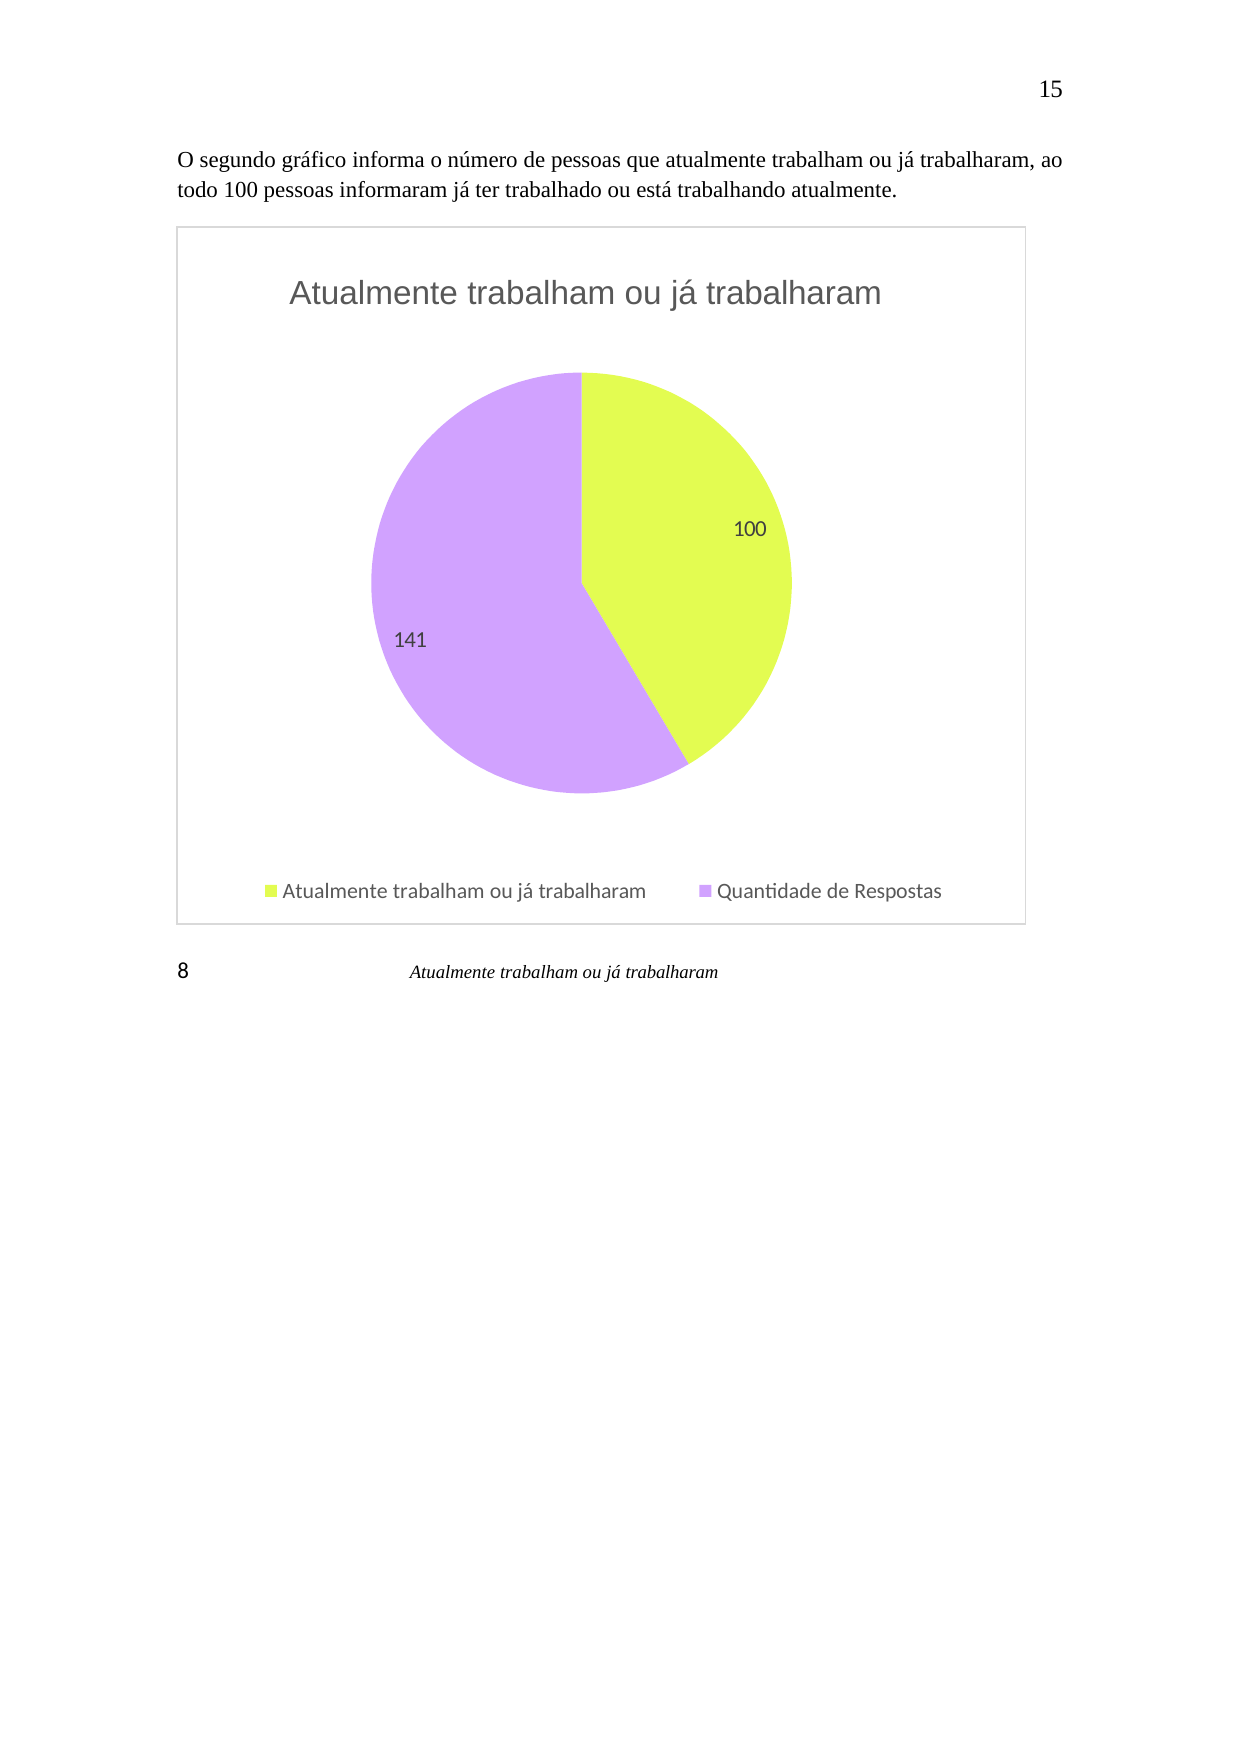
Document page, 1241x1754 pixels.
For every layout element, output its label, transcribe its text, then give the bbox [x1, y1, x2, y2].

list Atualmente trabalham ou já trabalharam [177, 956, 1234, 984]
text O segundo gráfico informa o número de pessoas que atualmente trabalham ou já trabalharam, ao todo 100 pessoas informaram já ter trabalhado ou está trabalhando atualmente. [177, 146, 1063, 203]
